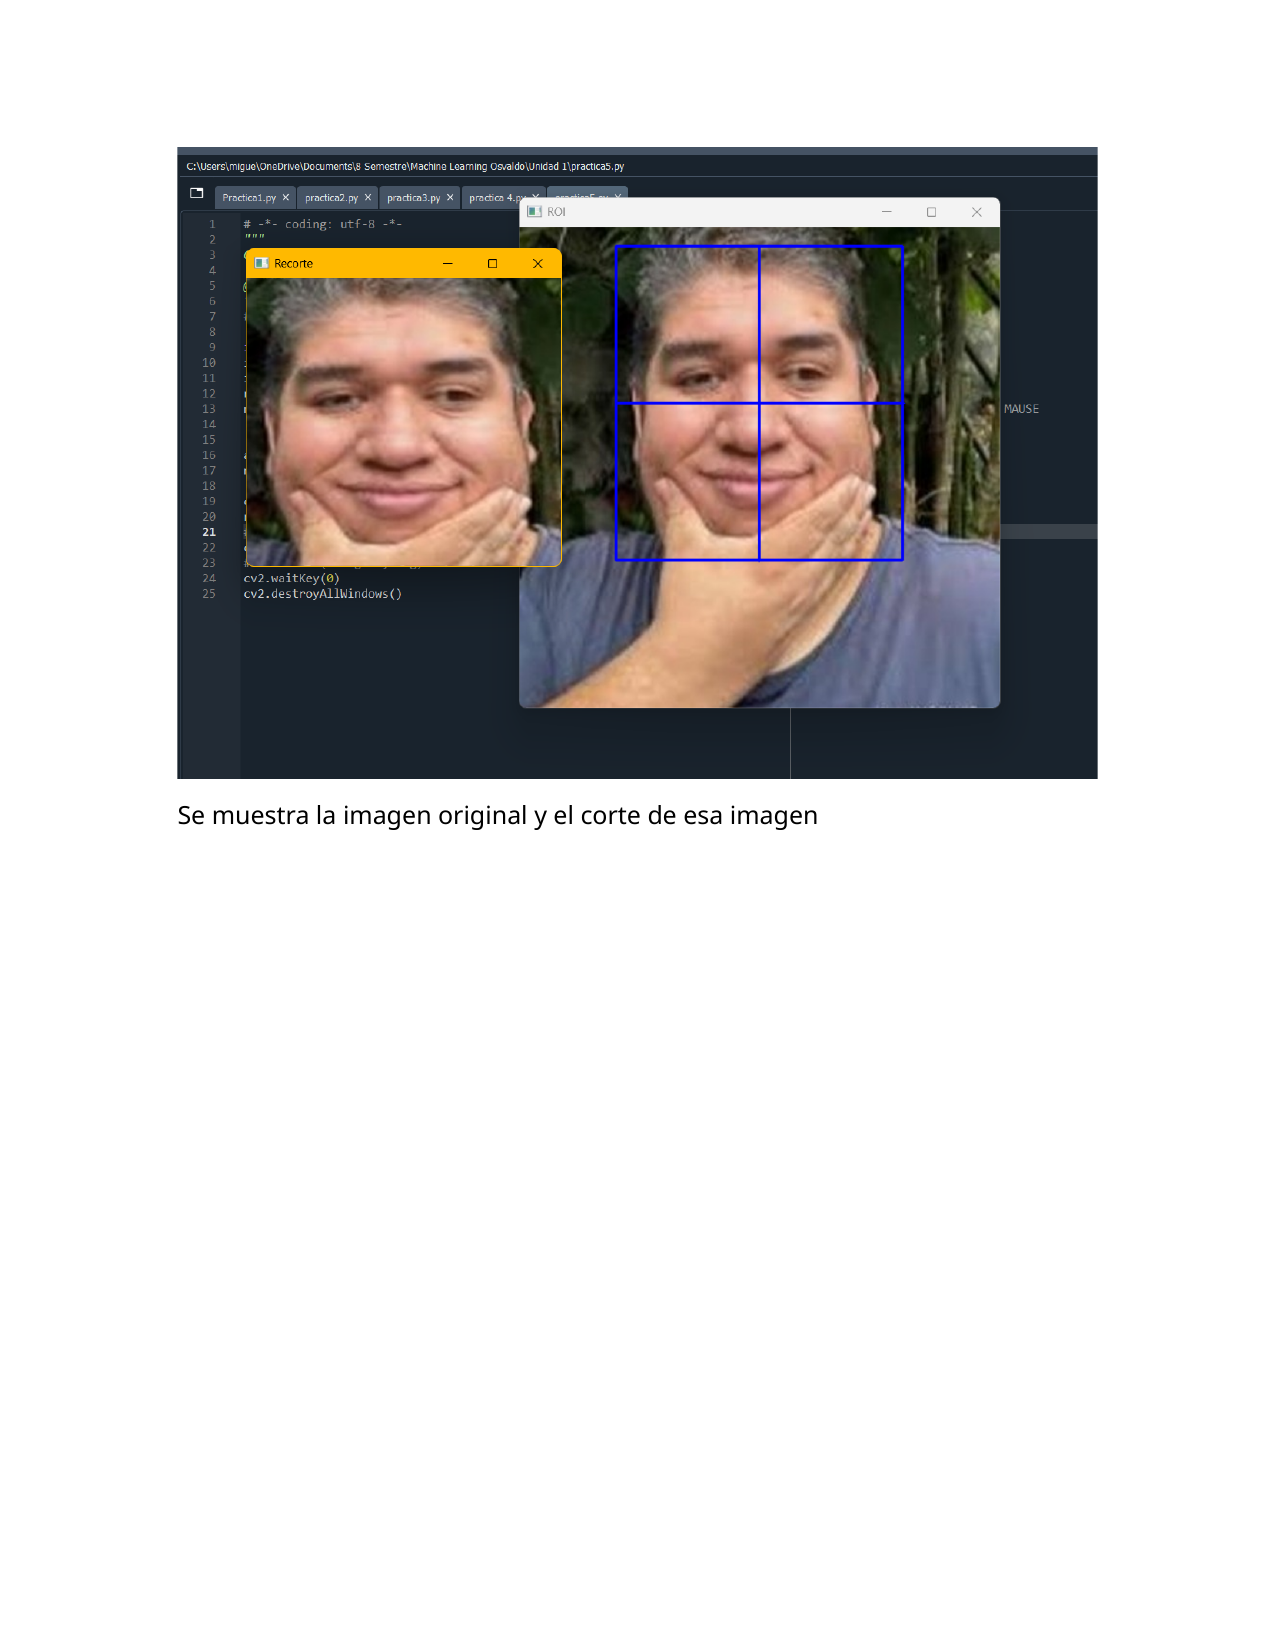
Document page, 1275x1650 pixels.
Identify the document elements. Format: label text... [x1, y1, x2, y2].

text Se muestra la imagen original y el corte de esa imagen [177, 797, 1098, 831]
picture [177, 147, 1098, 779]
